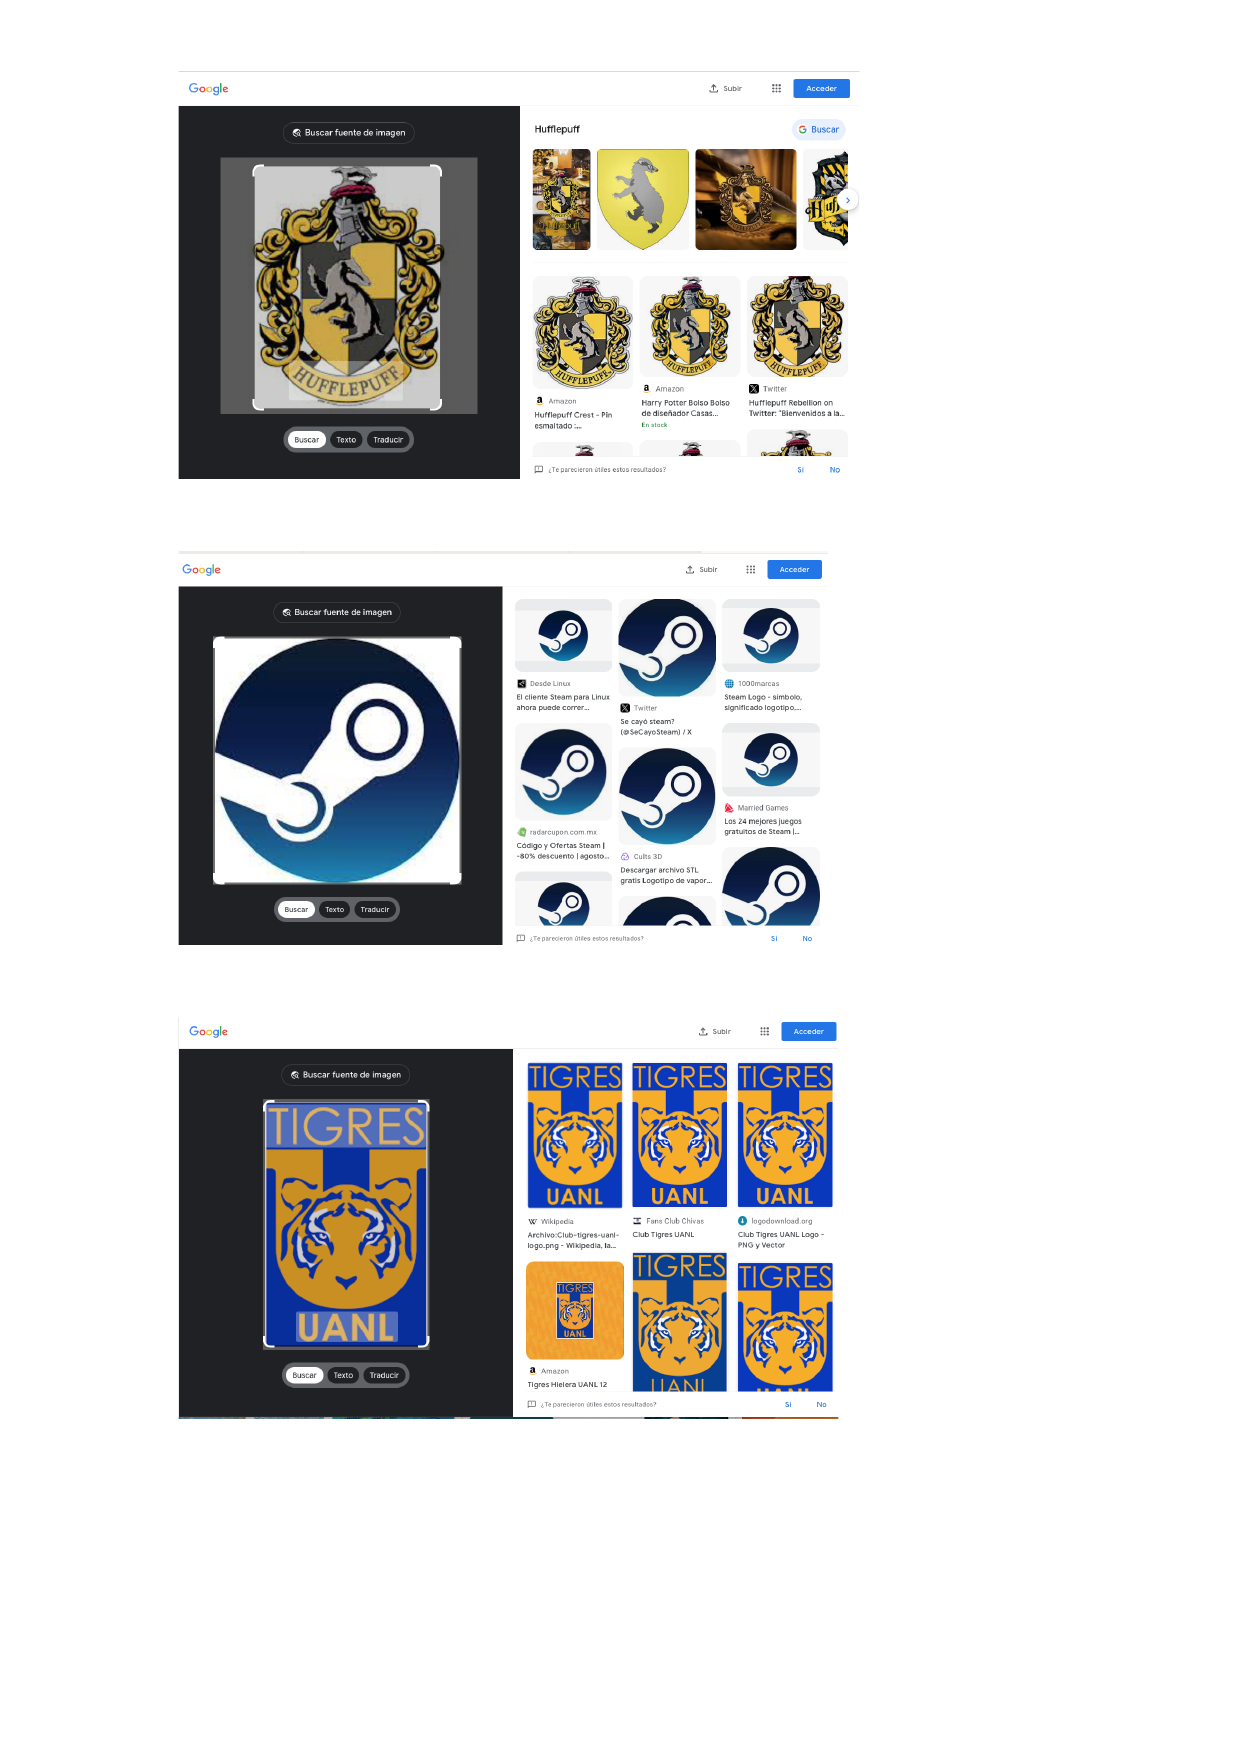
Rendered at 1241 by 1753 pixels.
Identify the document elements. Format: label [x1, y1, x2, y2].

picture [178, 1017, 839, 1419]
picture [178, 551, 829, 945]
picture [178, 71, 860, 479]
